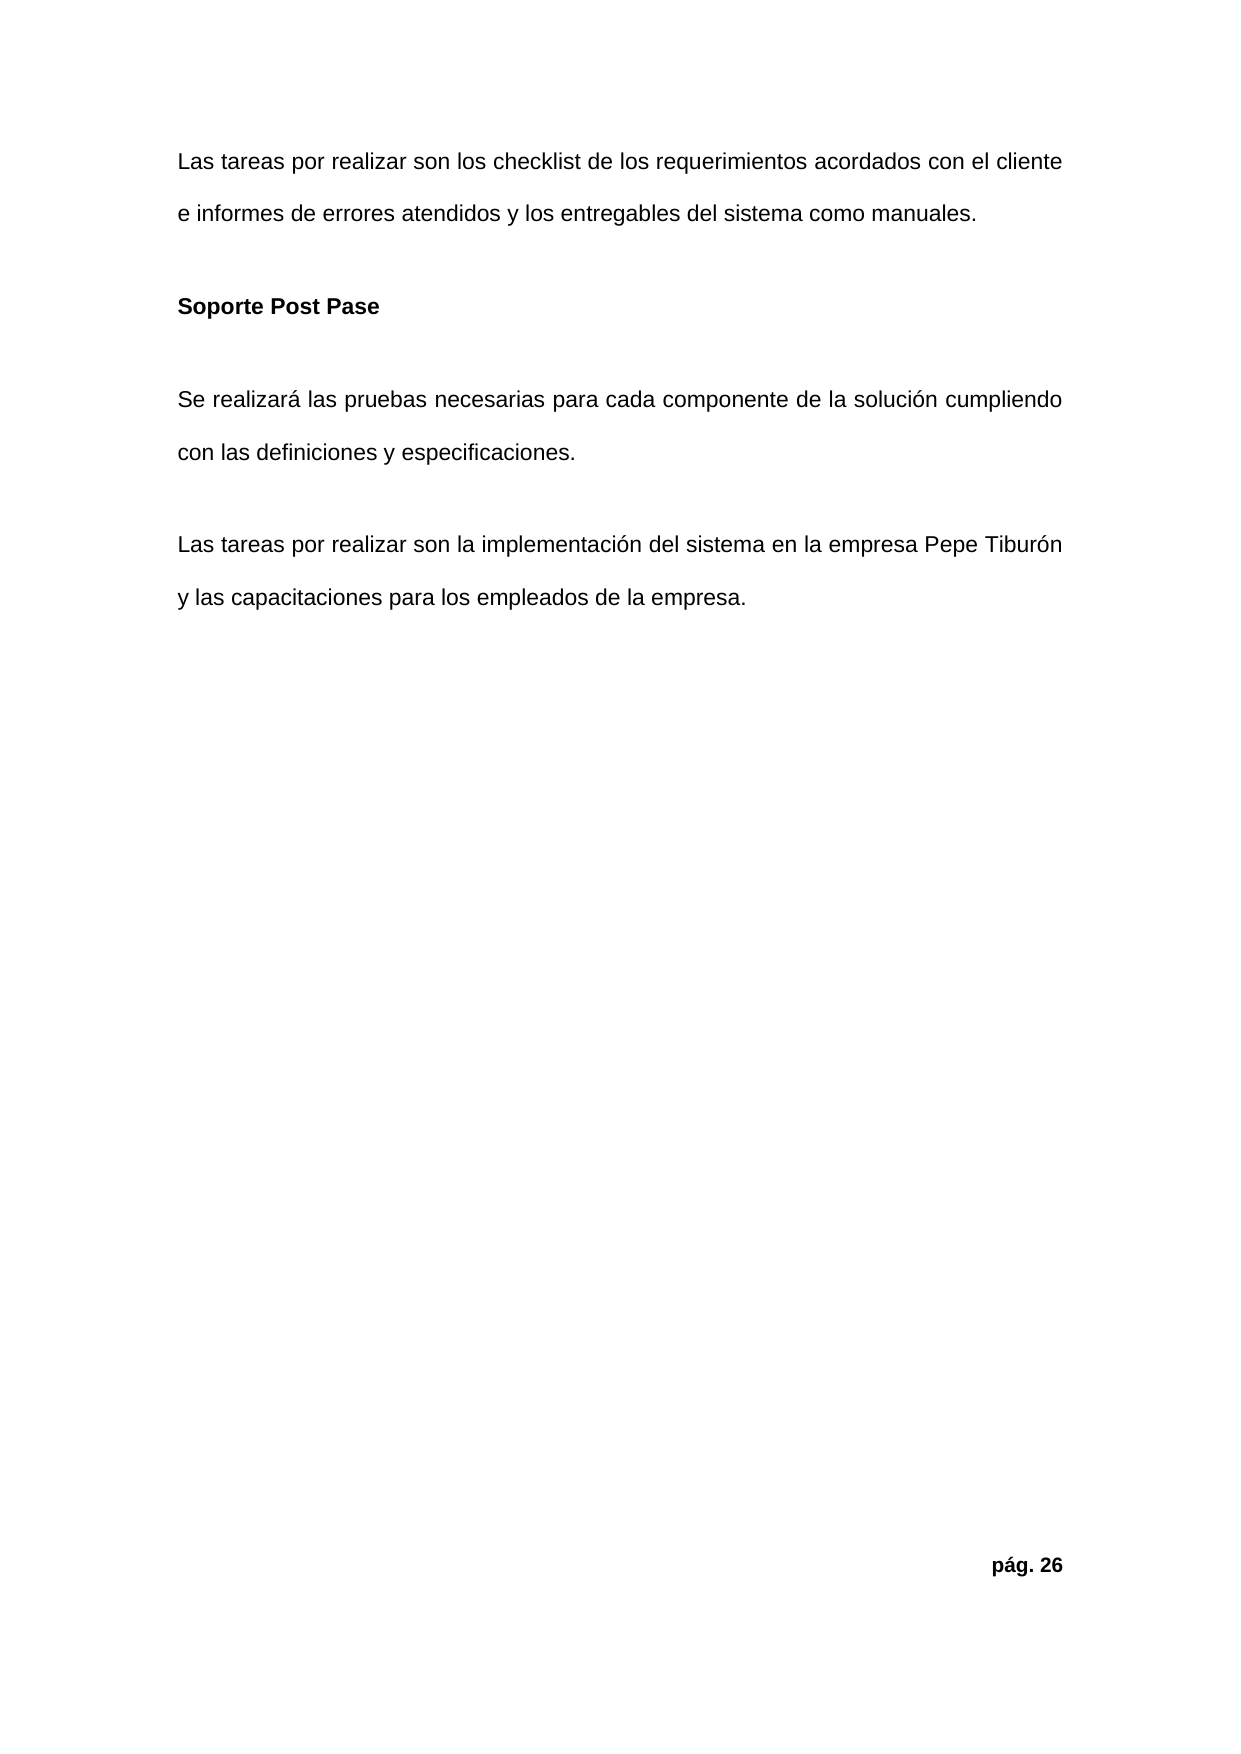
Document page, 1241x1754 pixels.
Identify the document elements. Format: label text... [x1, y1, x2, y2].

text Las tareas por realizar son los checklist de los requerimientos acordados con el cliente e informes de errores atendidos y los entregables del sistema como manuales. [177, 148, 1063, 227]
text Soporte Post Pase [177, 293, 1063, 319]
text Se realizará las pruebas necesarias para cada componente de la solución cumpliendo con las definiciones y especificaciones. [177, 386, 1063, 465]
text Las tareas por realizar son la implementación del sistema en la empresa Pepe Tiburón y las capacitaciones para los empleados de la empresa. [177, 531, 1063, 610]
